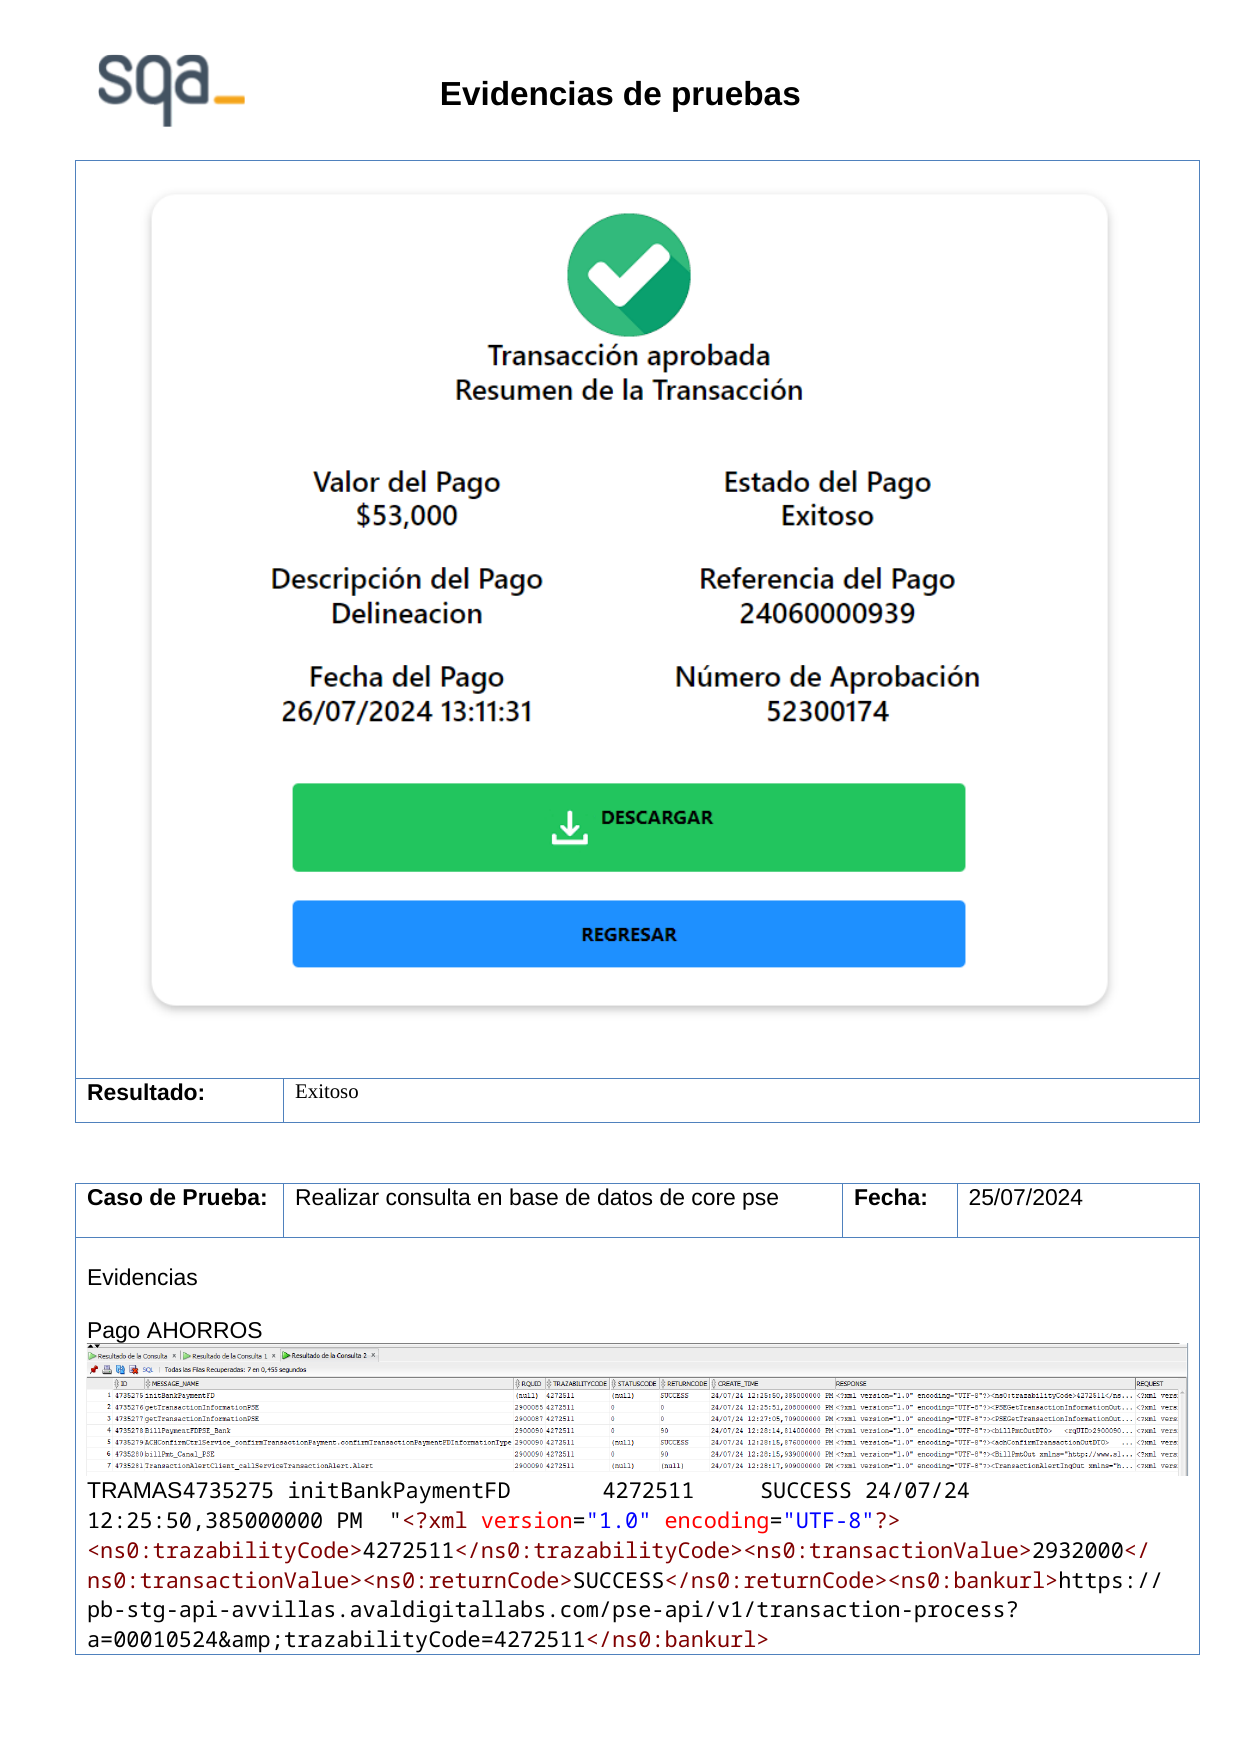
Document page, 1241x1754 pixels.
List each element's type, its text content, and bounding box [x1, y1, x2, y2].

picture [98, 54, 245, 127]
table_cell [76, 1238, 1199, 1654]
table_header 25/07/2024 [958, 1184, 1199, 1237]
table_cell Resultado: [76, 1079, 283, 1122]
table_cell Evidencias [76, 161, 1199, 1078]
picture [86, 1343, 1189, 1476]
table_header Fecha: [843, 1184, 957, 1237]
picture [86, 161, 1189, 1026]
table_header Caso de Prueba: [76, 1184, 283, 1237]
table_header Realizar consulta en base de datos de core pse [284, 1184, 842, 1237]
